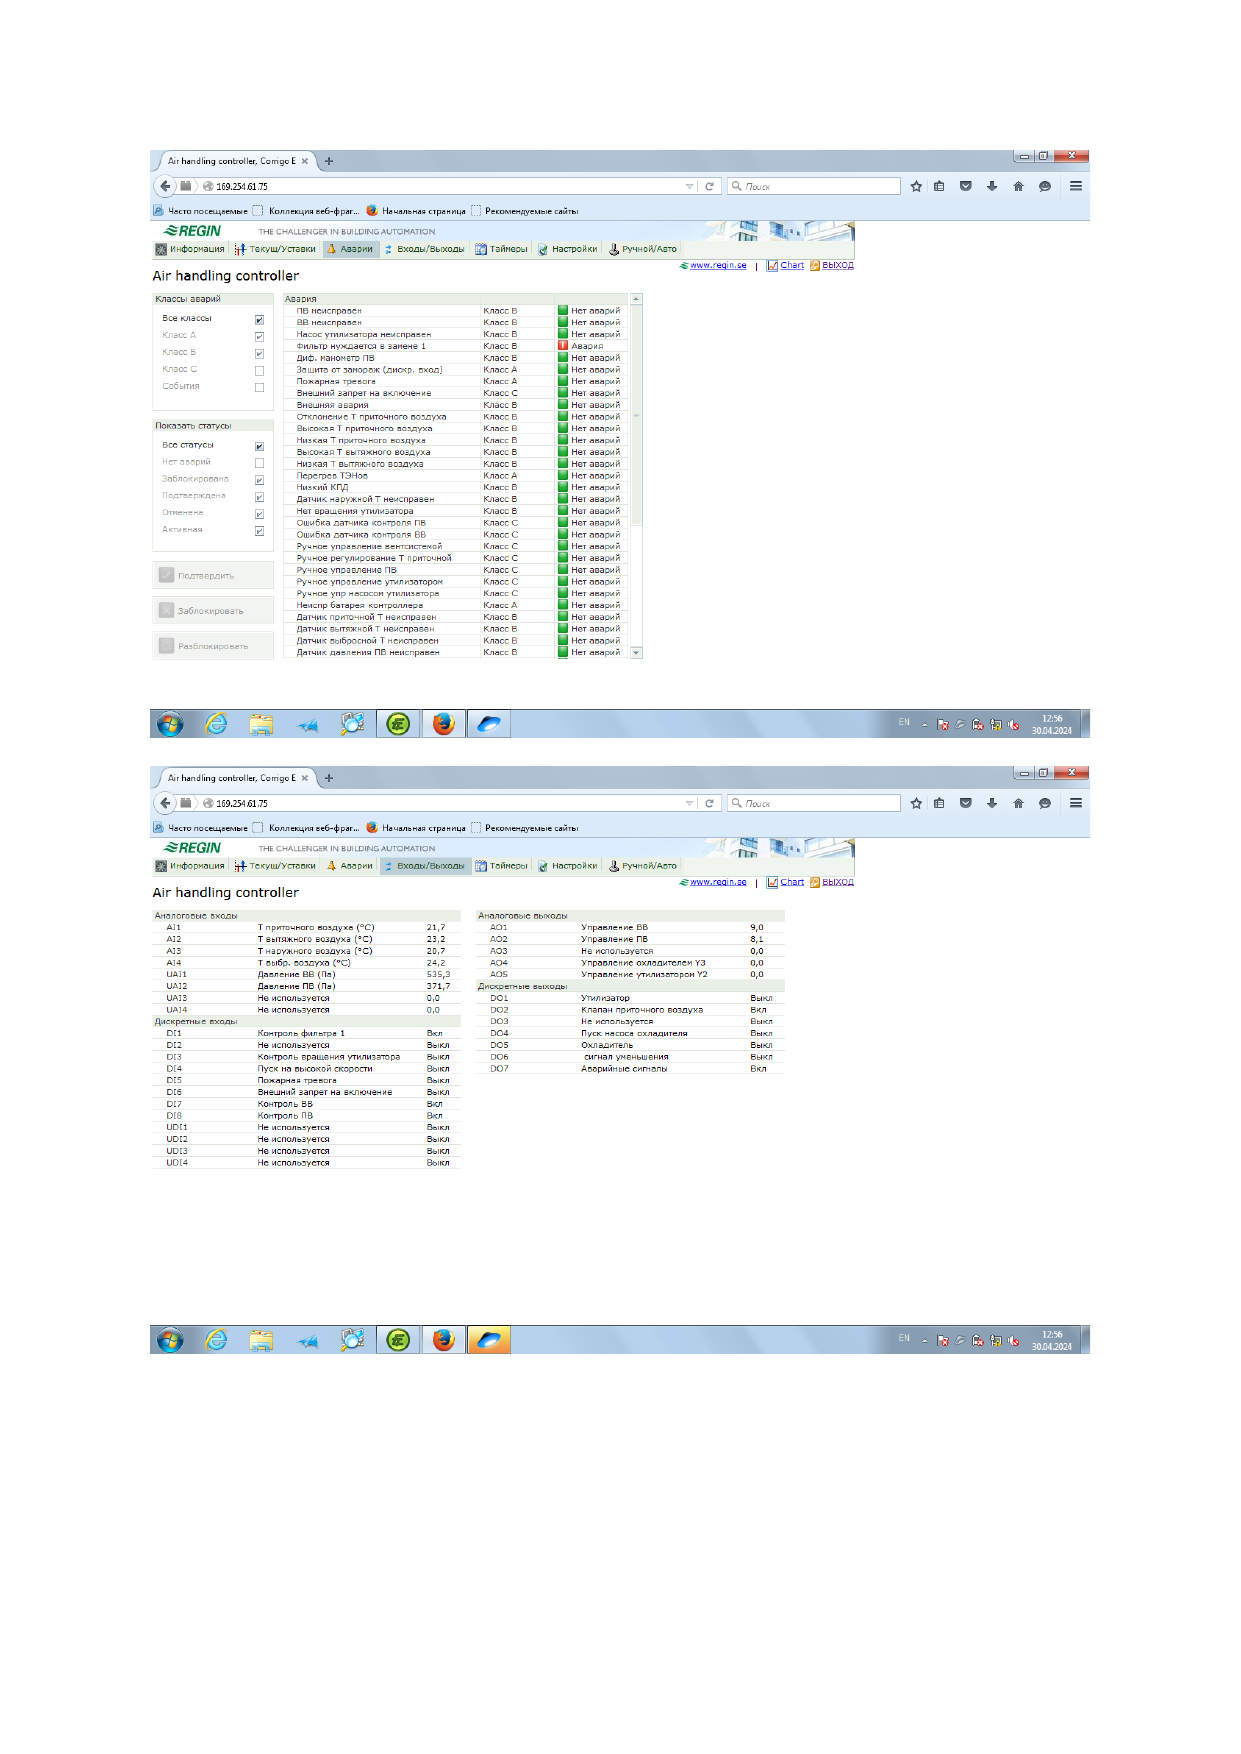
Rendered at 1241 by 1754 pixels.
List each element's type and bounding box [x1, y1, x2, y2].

picture [150, 766, 1091, 1354]
picture [150, 150, 1091, 738]
